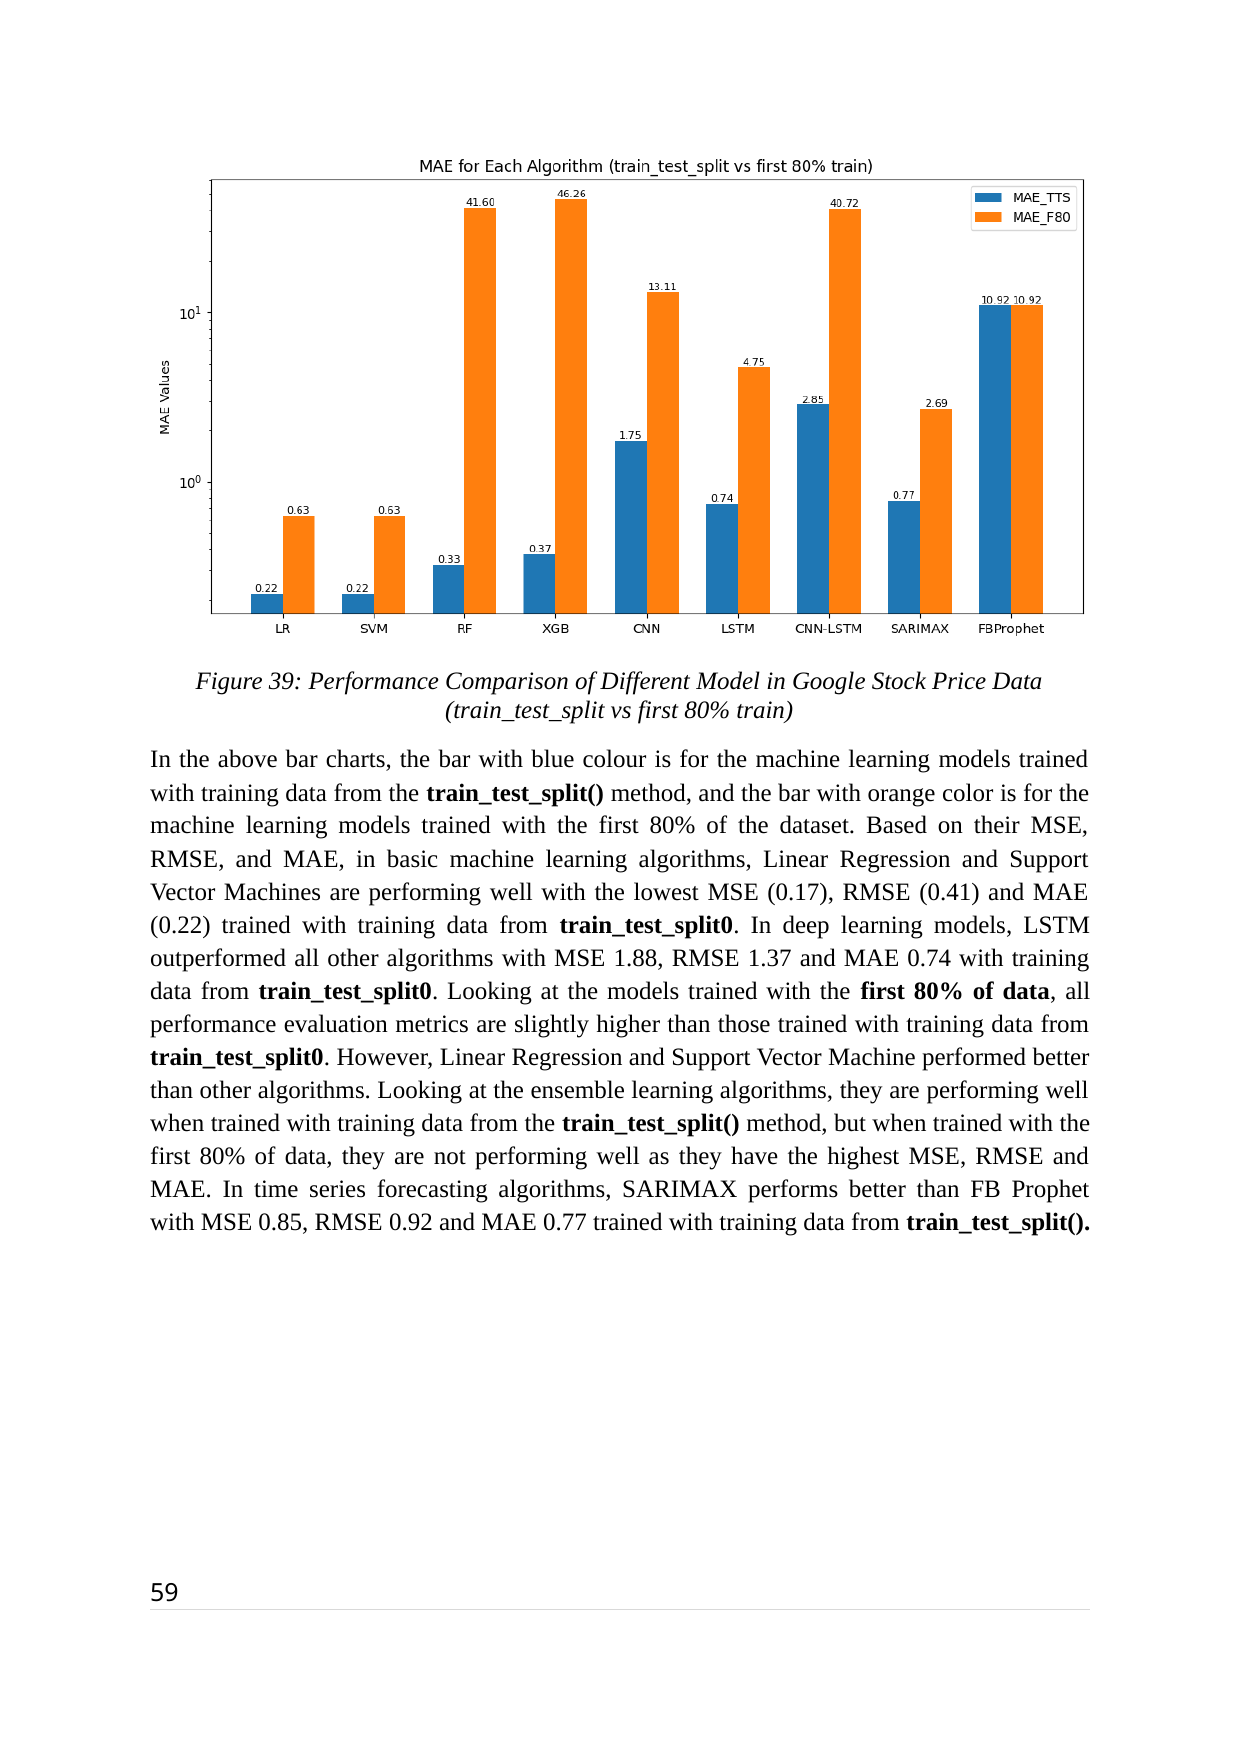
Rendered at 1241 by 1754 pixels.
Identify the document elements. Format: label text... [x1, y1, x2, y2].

text Figure 39: Performance Comparison of Different Model in Google Stock Price Data (train_test_split vs first 80% train) [150, 666, 1090, 724]
picture [150, 150, 1091, 645]
text In the above bar charts, the bar with blue colour is for the machine learning models trained with training data from the train_test_split() method, and the bar with orange color is for the machine learning models trained with the first 80% of the dataset. Based on their MSE, RMSE, and MAE, in basic machine learning algorithms, Linear Regression and Support Vector Machines are performing well with the lowest MSE (0.17), RMSE (0.41) and MAE (0.22) trained with training data from train_test_split0. In deep learning models, LSTM outperformed all other algorithms with MSE 1.88, RMSE 1.37 and MAE 0.74 with training data from train_test_split0. Looking at the models trained with the first 80% of data, all performance evaluation metrics are slightly higher than those trained with training data from train_test_split0. However, Linear Regression and Support Vector Machine performed better than other algorithms. Looking at the ensemble learning algorithms, they are performing well when trained with training data from the train_test_split() method, but when trained with the first 80% of data, they are not performing well as they have the highest MSE, RMSE and MAE. In time series forecasting algorithms, SARIMAX performs better than FB Prophet with MSE 0.85, RMSE 0.92 and MAE 0.77 trained with training data from train_test_split(). [150, 744, 1090, 1236]
